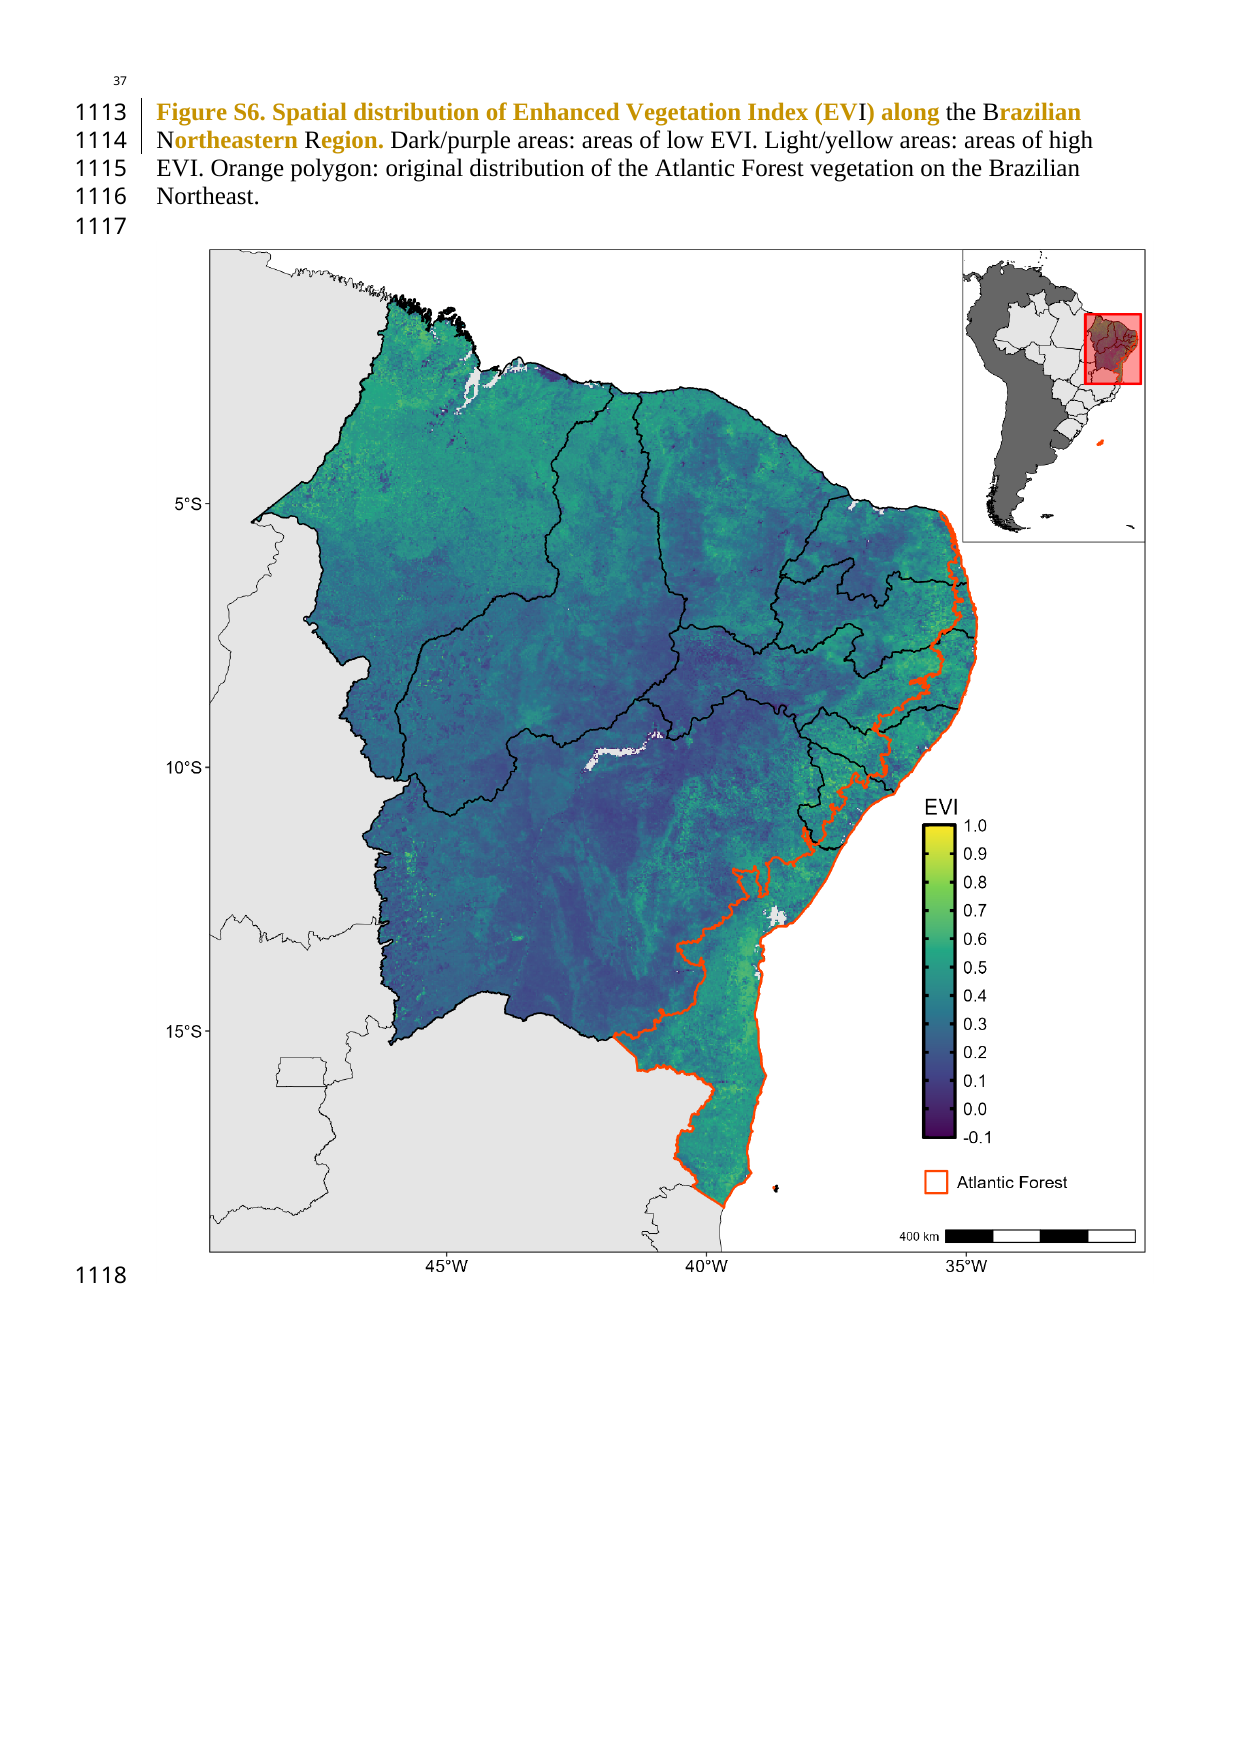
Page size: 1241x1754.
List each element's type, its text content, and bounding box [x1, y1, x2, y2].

text Figure S6. Spatial distribution of Enhanced Vegetation Index (EVI) along the Brazilian Northeastern Region. Dark/purple areas: areas of low EVI. Light/yellow areas: areas of high EVI. Orange polygon: original distribution of the Atlantic Forest vegetation on the Brazilian Northeast. [156, 98, 1144, 209]
picture [156, 241, 1154, 1284]
